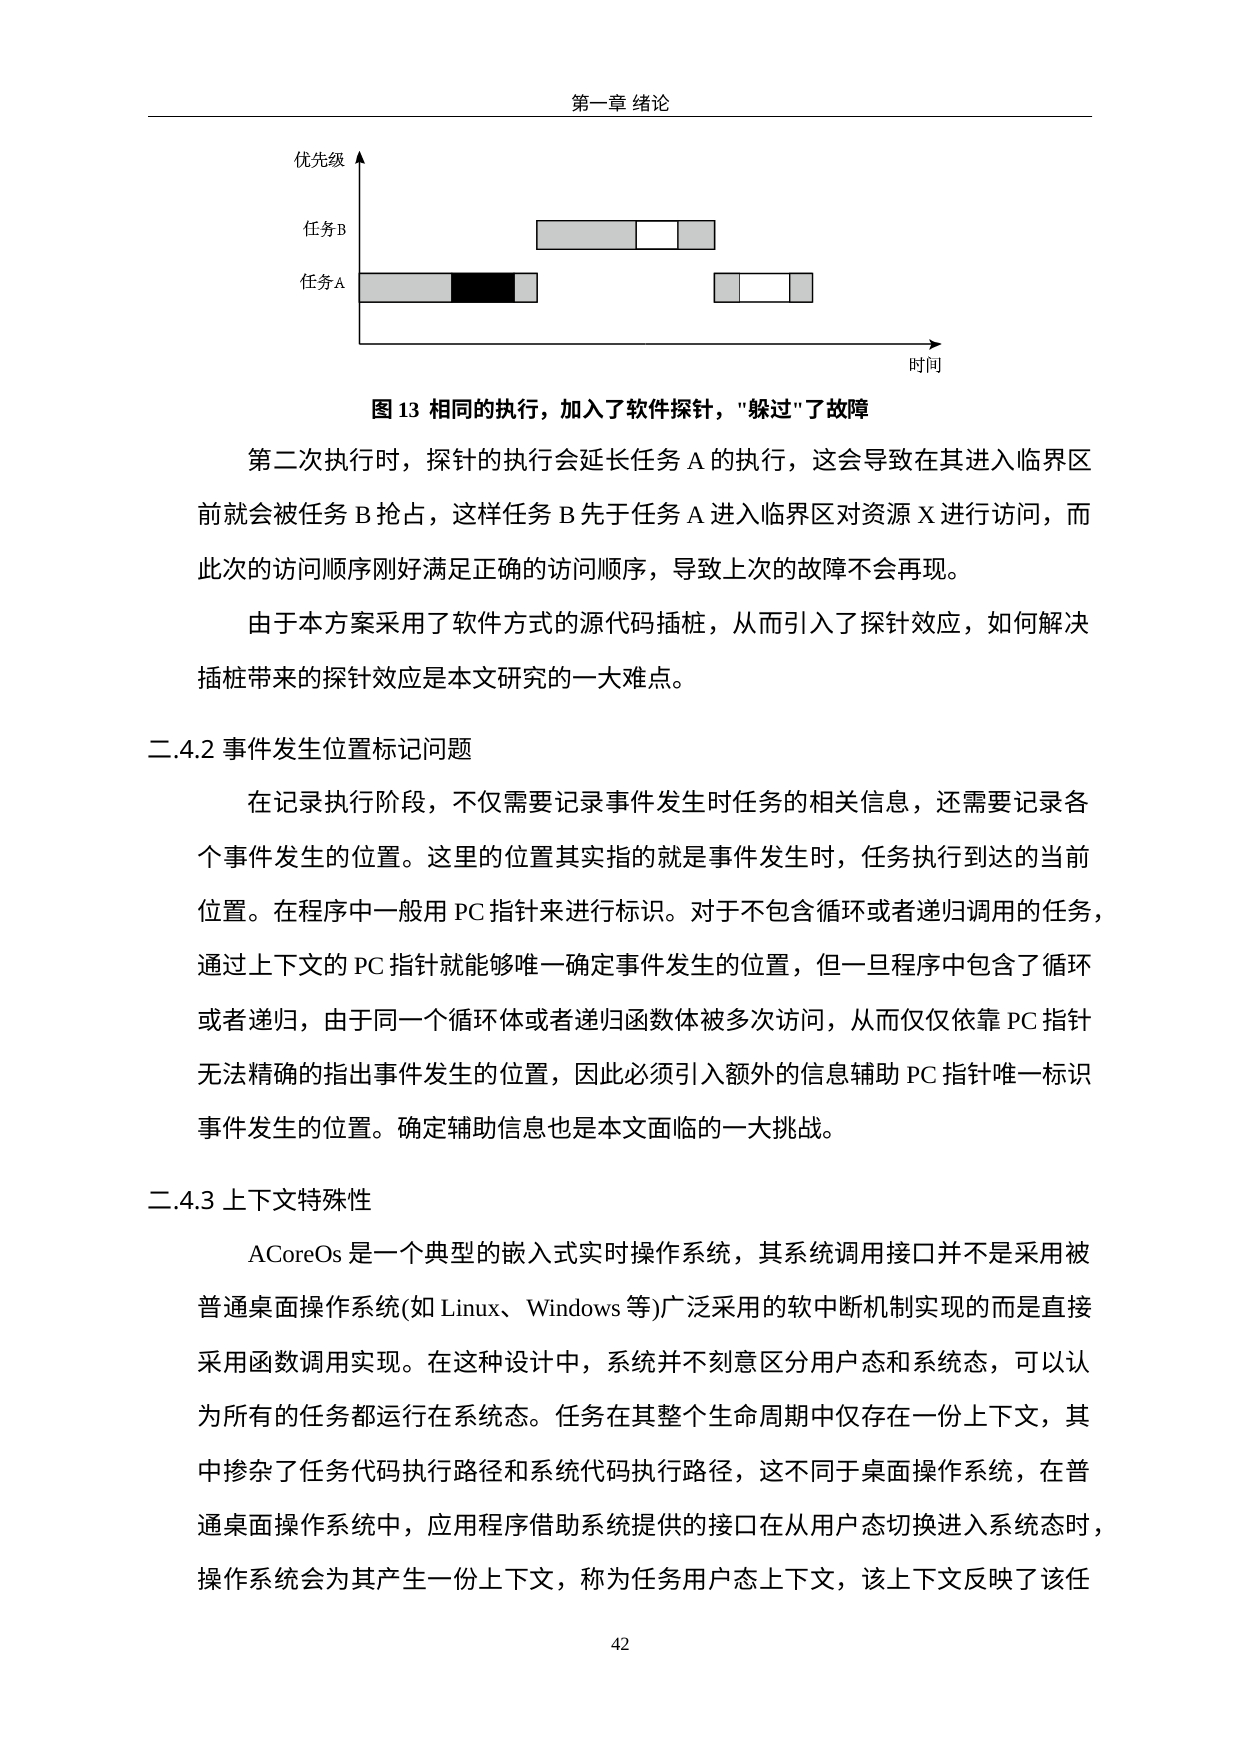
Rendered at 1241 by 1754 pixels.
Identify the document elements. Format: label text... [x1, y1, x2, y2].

text 在记录执行阶段，不仅需要记录事件发生时任务的相关信息，还需要记录各个事件发生的位置。这里的位置其实指的就是事件发生时，任务执行到达的当前位置。在程序中一般用PC指针来进行标识。对于不包含循环或者递归调用的任务，通过上下文的PC指针就能够唯一确定事件发生的位置，但一旦程序中包含了循环或者递归，由于同一个循环体或者递归函数体被多次访问，从而仅仅依靠PC指针无法精确的指出事件发生的位置，因此必须引入额外的信息辅助PC指针唯一标识事件发生的位置。确定辅助信息也是本文面临的一大挑战。 [198, 783, 1092, 1145]
text 图 13 相同的执行，加入了软件探针，"躲过"了故障 [148, 392, 1092, 423]
subtitle 上下文特殊性 [148, 1180, 1092, 1216]
text 由于本方案采用了软件方式的源代码插桩，从而引入了探针效应，如何解决插桩带来的探针效应是本文研究的一大难点。 [198, 604, 1092, 694]
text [198, 1233, 1092, 1596]
text 第二次执行时，探针的执行会延长任务A的执行，这会导致在其进入临界区前就会被任务B抢占，这样任务B先于任务A进入临界区对资源X进行访问，而此次的访问顺序刚好满足正确的访问顺序，导致上次的故障不会再现。 [198, 441, 1092, 586]
picture [293, 147, 947, 375]
subtitle 事件发生位置标记问题 [148, 729, 1092, 766]
